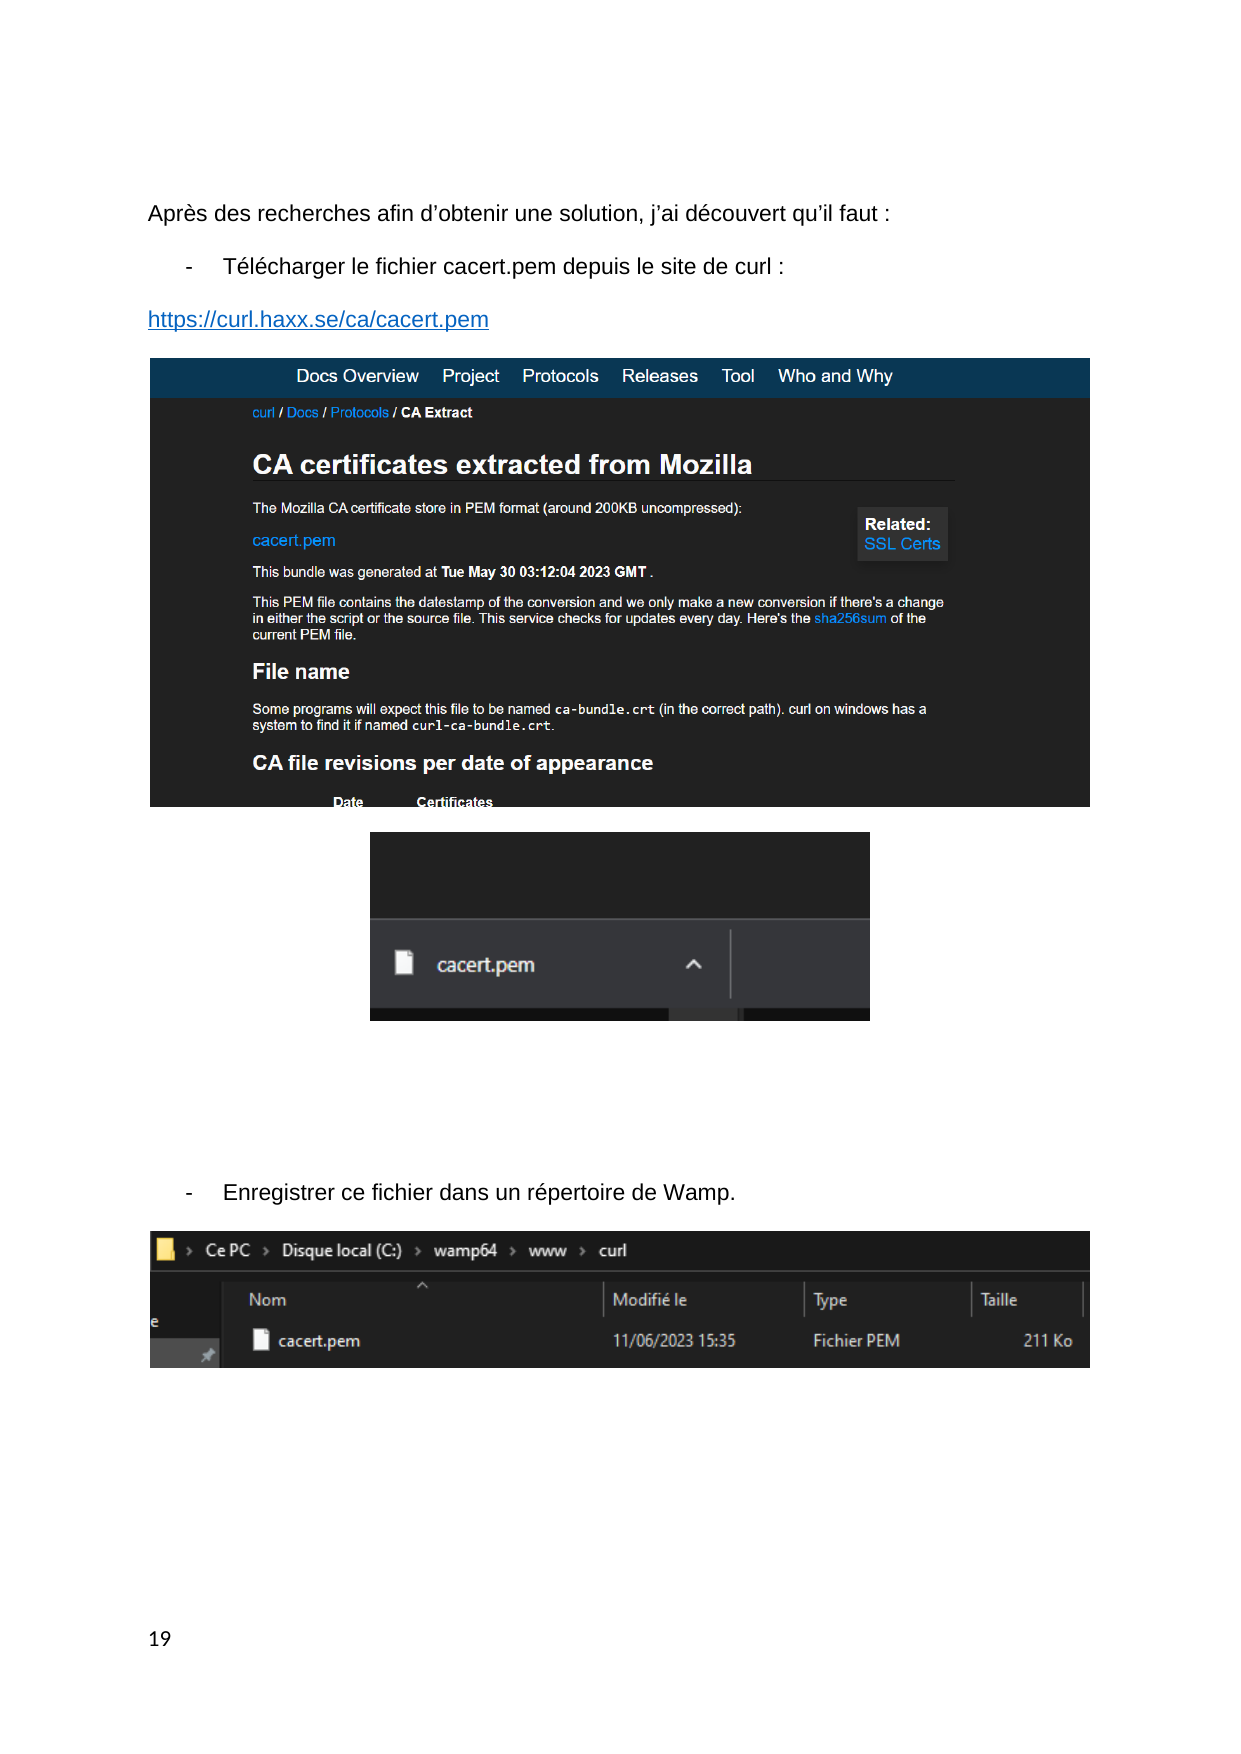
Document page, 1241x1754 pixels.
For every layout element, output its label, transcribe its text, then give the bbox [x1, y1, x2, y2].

picture [370, 832, 870, 1021]
picture [150, 1231, 1090, 1368]
list Télécharger le fichier cacert.pem depuis le site de curl : [185, 253, 1093, 279]
list Enregistrer ce fichier dans un répertoire de Wamp. [185, 1179, 1093, 1205]
text Après des recherches afin d’obtenir une solution, j’ai découvert qu’il faut : [148, 200, 1093, 227]
text https://curl.haxx.se/ca/cacert.pem [148, 306, 1093, 332]
picture [150, 358, 1090, 807]
